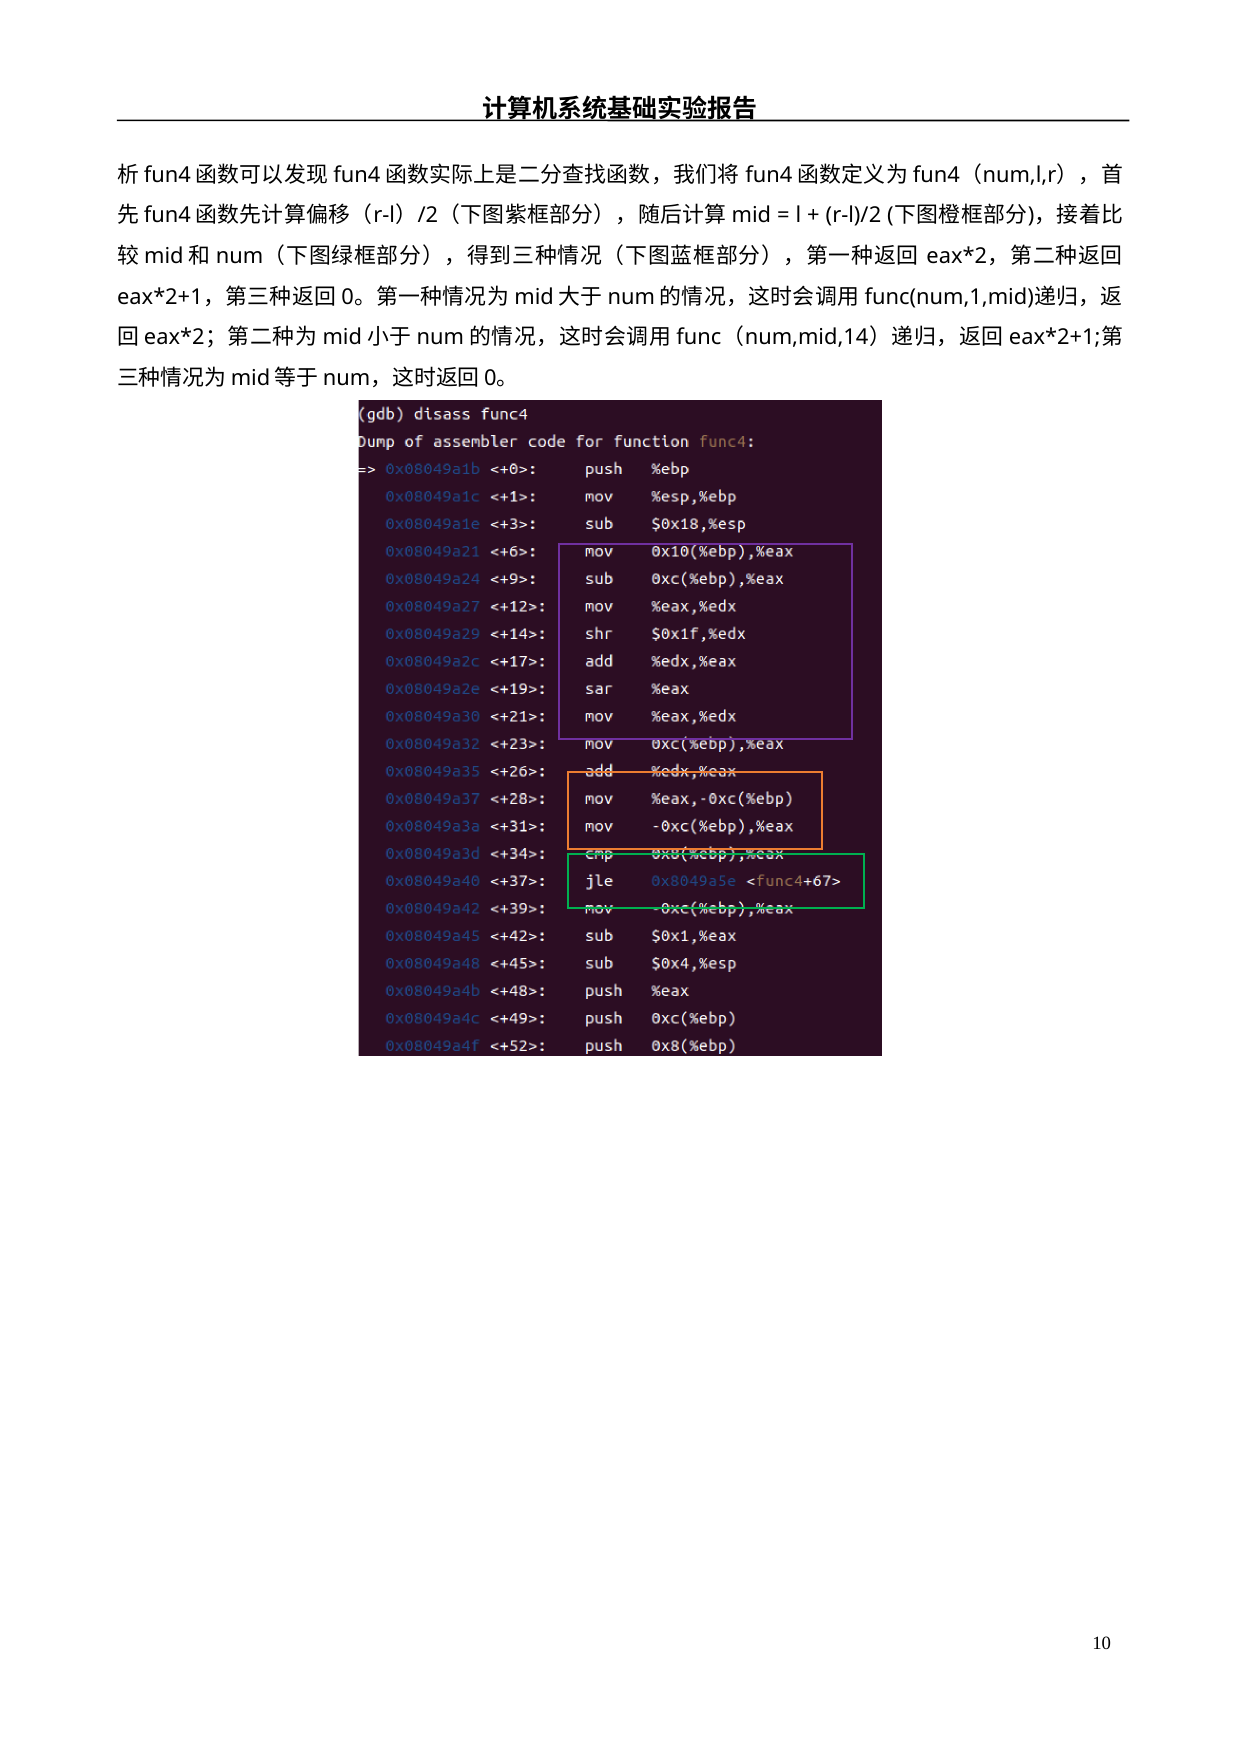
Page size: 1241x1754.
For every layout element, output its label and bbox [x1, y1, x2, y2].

picture [358, 400, 882, 1056]
text [117, 156, 1123, 392]
